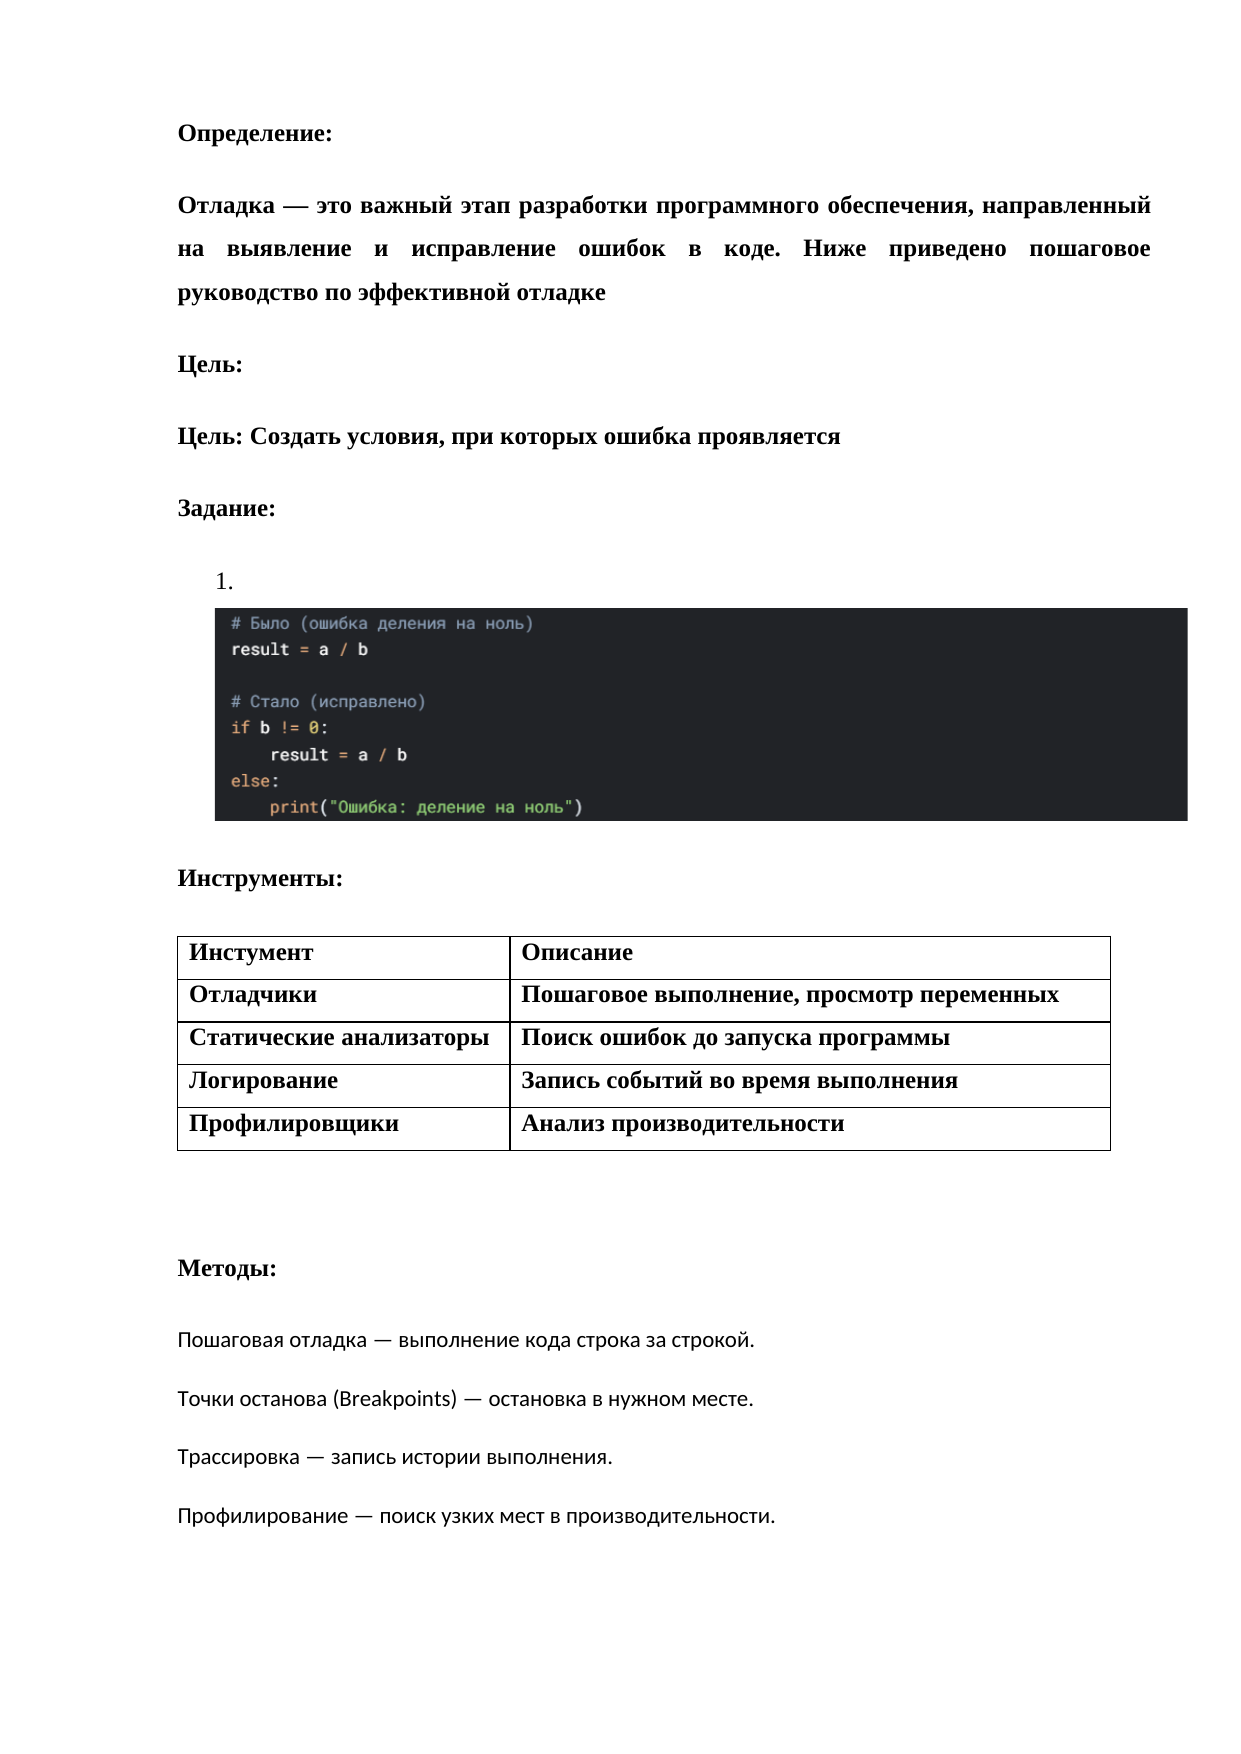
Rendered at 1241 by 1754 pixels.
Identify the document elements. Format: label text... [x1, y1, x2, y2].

table_cell Пошаговое выполнение, просмотр переменных [511, 980, 1110, 1021]
text Инструменты: [177, 863, 1152, 892]
text Трассировка — запись истории выполнения. [177, 1442, 1152, 1470]
text Профилирование — поиск узких мест в производительности. [177, 1501, 1152, 1529]
picture [214, 608, 1188, 821]
table_header Описание [511, 937, 1110, 978]
table_cell Отладчики [178, 980, 509, 1021]
table_cell Профилировщики [178, 1108, 509, 1150]
text Пошаговая отладка — выполнение кода строка за строкой. [177, 1325, 1152, 1353]
text Методы: [177, 1253, 1152, 1281]
table_cell Логирование [178, 1065, 509, 1107]
text Отладка — это важный этап разработки программного обеспечения, направленный на выявление и исправление ошибок в коде. Ниже приведено пошаговое руководство по эффективной отладке [177, 190, 1152, 305]
text Цель: Создать условия, при которых ошибка проявляется [177, 421, 1152, 450]
text Цель: [177, 349, 1152, 378]
table_cell Запись событий во время выполнения [511, 1065, 1110, 1107]
table_cell Анализ производительности [511, 1108, 1110, 1150]
text Задание: [177, 493, 1152, 522]
table_cell Статические анализаторы [178, 1023, 509, 1064]
text Определение: [177, 118, 1152, 147]
table_cell Поиск ошибок до запуска программы [511, 1023, 1110, 1064]
table_header Инстумент [178, 937, 509, 978]
text Точки останова (Breakpoints) — остановка в нужном месте. [177, 1384, 1152, 1412]
